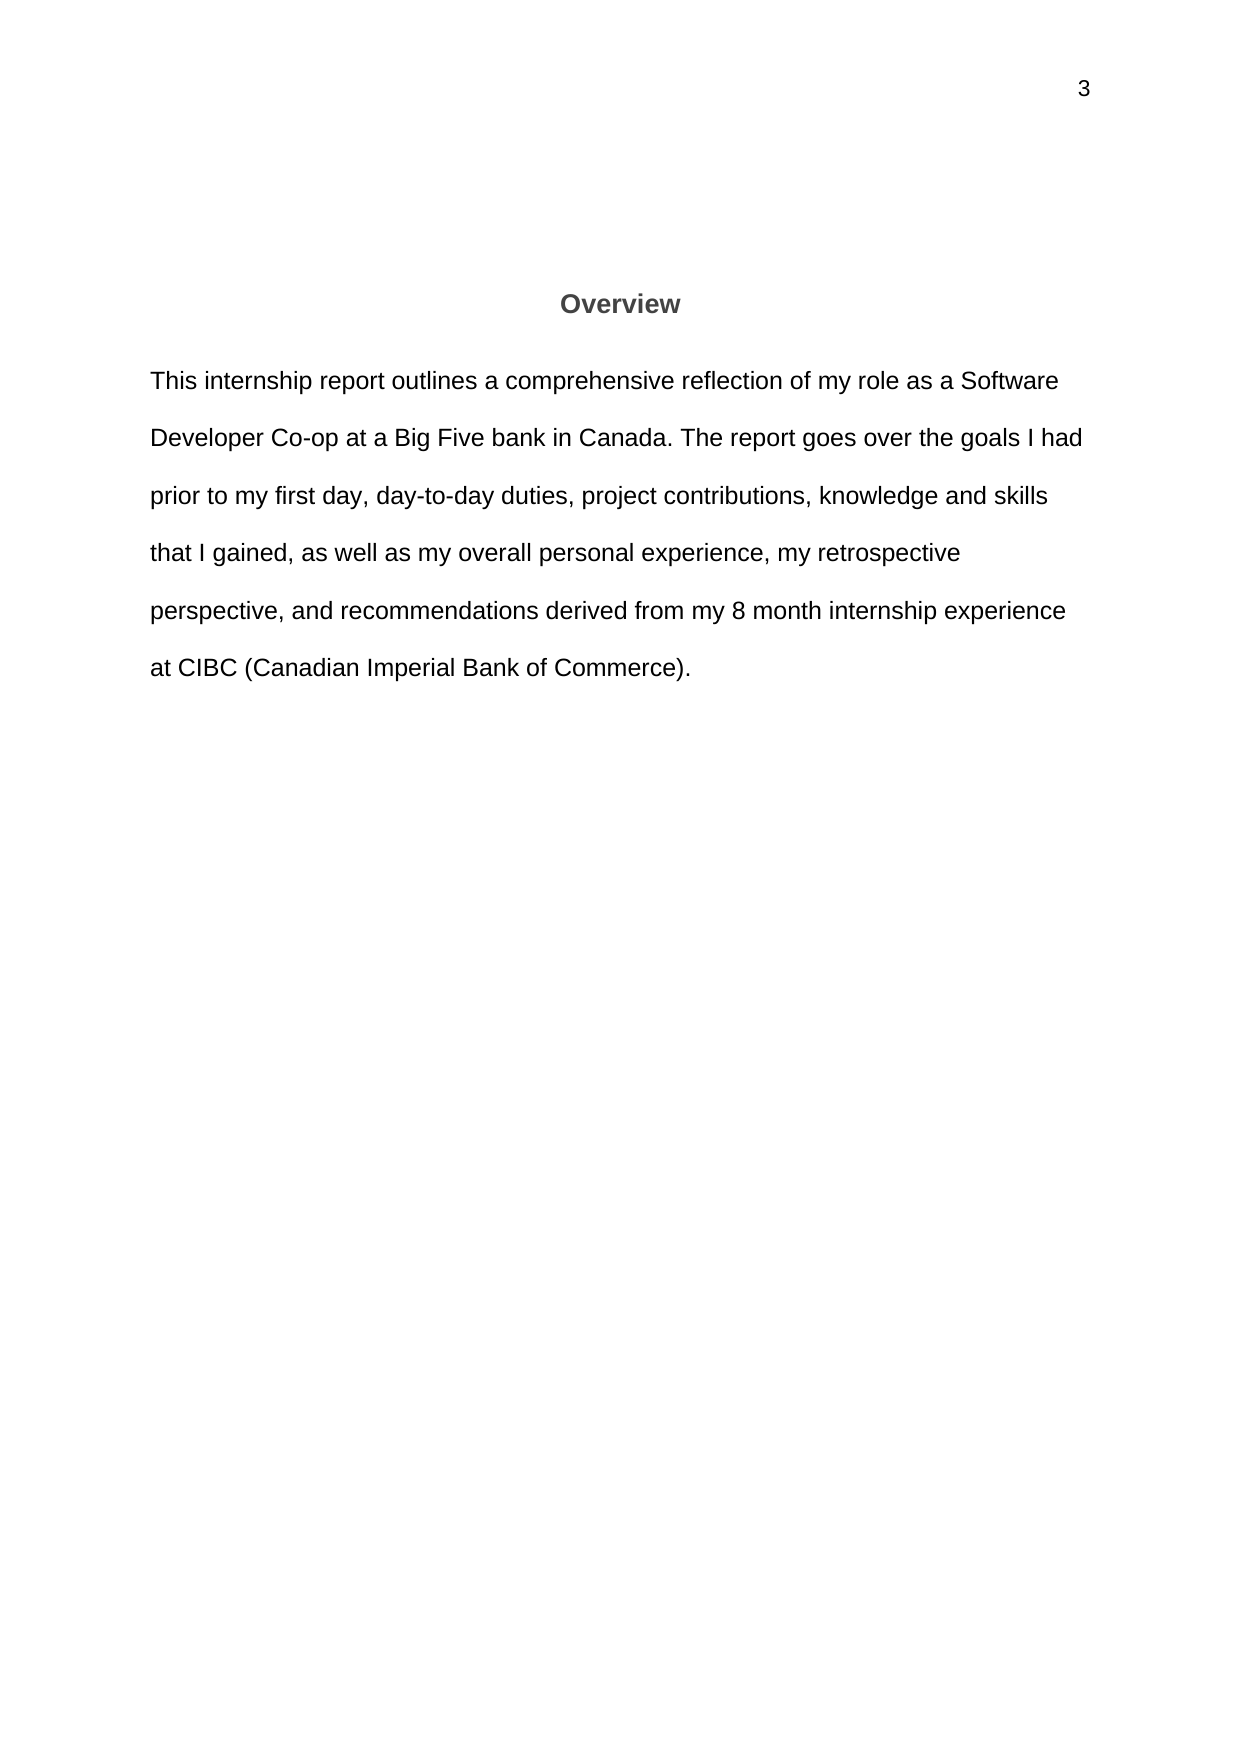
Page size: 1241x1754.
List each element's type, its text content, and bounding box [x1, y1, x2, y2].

subtitle Overview [150, 288, 1090, 320]
text This internship report outlines a comprehensive reflection of my role as a Software Developer Co-op at a Big Five bank in Canada. The report goes over the goals I had prior to my first day, day-to-day duties, project contributions, knowledge and skills that I gained, as well as my overall personal experience, my retrospective perspective, and recommendations derived from my 8 month internship experience at CIBC (Canadian Imperial Bank of Commerce). [150, 366, 1090, 682]
